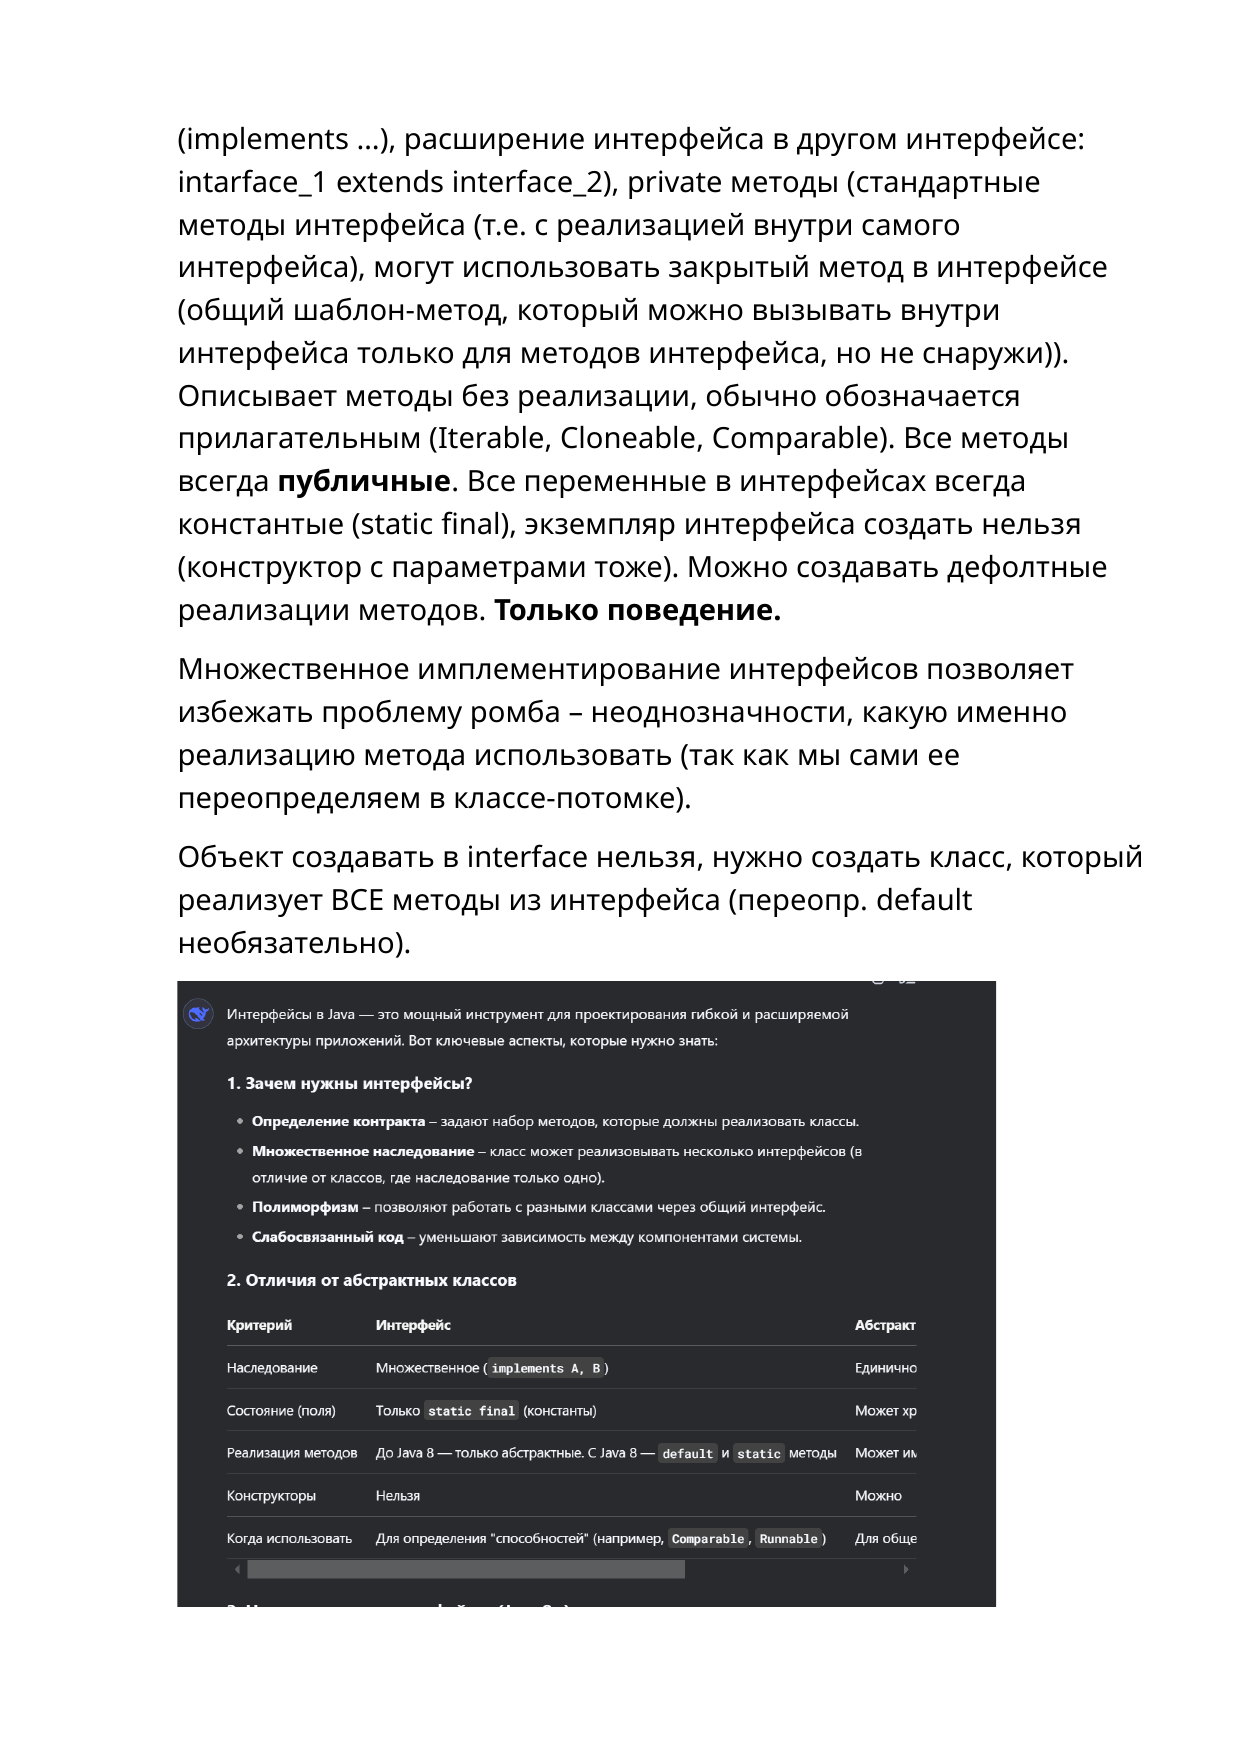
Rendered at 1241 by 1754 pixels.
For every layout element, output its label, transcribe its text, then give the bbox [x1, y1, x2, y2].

picture [177, 981, 997, 1607]
text Объект создавать в interface нельзя, нужно создать класс, который реализует ВСЕ методы из интерфейса (переопр. default необязательно). [177, 836, 1152, 962]
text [177, 118, 1152, 629]
text Множественное имплементирование интерфейсов позволяет избежать проблему ромба – неоднозначности, какую именно реализацию метода использовать (так как мы сами ее переопределяем в классе-потомке). [177, 648, 1152, 817]
